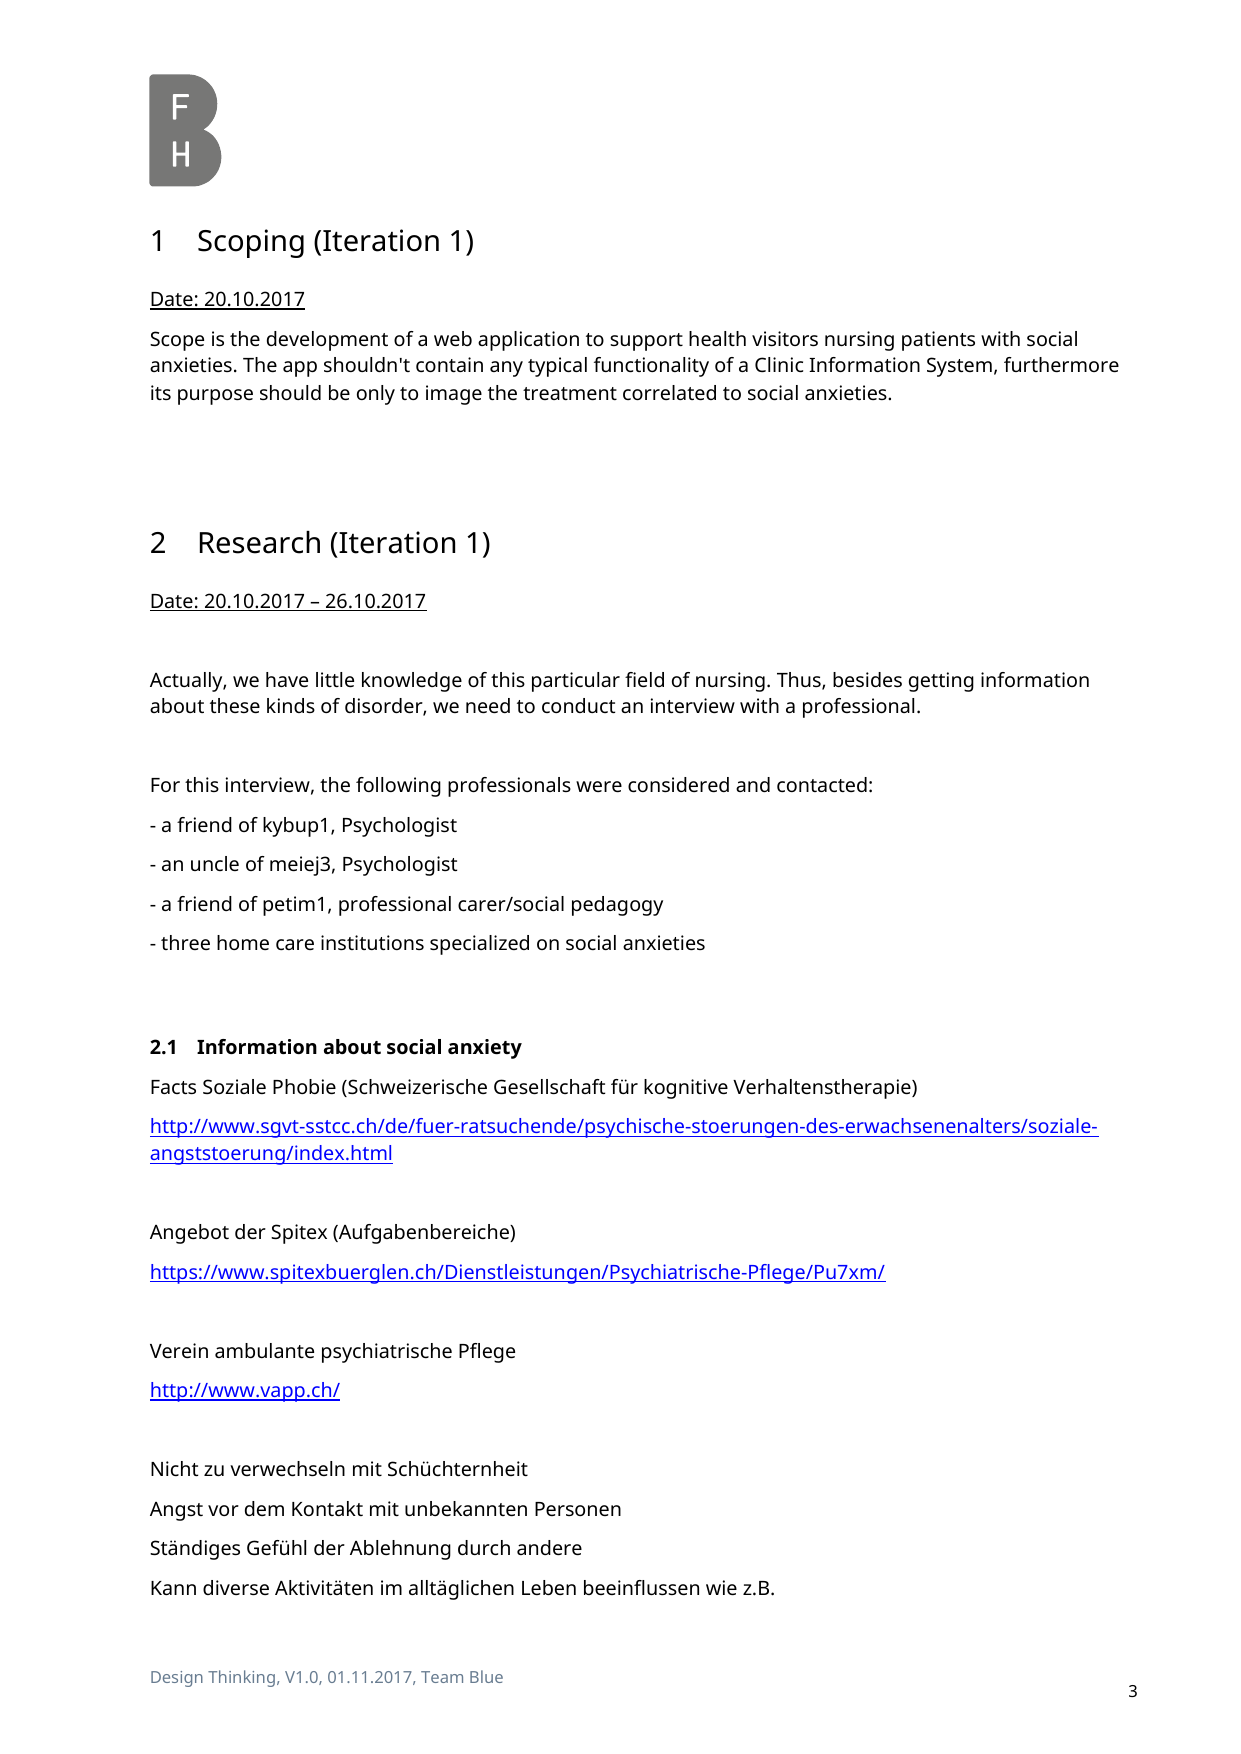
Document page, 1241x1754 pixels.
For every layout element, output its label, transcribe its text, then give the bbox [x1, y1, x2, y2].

text Angebot der Spitex (Aufgabenbereiche) [149, 1218, 1136, 1246]
text Verein ambulante psychiatrische Pflege [149, 1337, 1136, 1364]
text - three home care institutions specialized on social anxieties [149, 930, 1136, 957]
subtitle Scoping (Iteration 1) [149, 221, 1136, 260]
text For this interview, the following professionals were considered and contacted: [149, 772, 1136, 799]
text Date: 20.10.2017 [149, 285, 1136, 312]
text - an uncle of meiej3, Psychologist [149, 851, 1136, 878]
text Kann diverse Aktivitäten im alltäglichen Leben beeinflussen wie z.B. [149, 1574, 1136, 1601]
text Scope is the development of a web application to support health visitors nursing patients with social anxieties. The app shouldn't contain any typical functionality of a Clinic Information System, furthermore its purpose should be only to image the treatment correlated to social anxieties. [149, 325, 1136, 406]
text Actually, we have little knowledge of this particular field of nursing. Thus, besides getting information about these kinds of disorder, we need to conduct an interview with a professional. [149, 666, 1136, 720]
subtitle Information about social anxiety [149, 1034, 1136, 1061]
text - a friend of kybup1, Psychologist [149, 811, 1136, 838]
text Facts Soziale Phobie (Schweizerische Gesellschaft für kognitive Verhaltenstherapie) [149, 1073, 1136, 1100]
text Ständiges Gefühl der Ablehnung durch andere [149, 1534, 1136, 1561]
text http://www.vapp.ch/ [149, 1376, 1136, 1403]
text https://www.spitexbuerglen.ch/Dienstleistungen/Psychiatrische-Pflege/Pu7xm/ [149, 1258, 1136, 1285]
text Nicht zu verwechseln mit Schüchternheit [149, 1455, 1136, 1482]
text http://www.sgvt-sstcc.ch/de/fuer-ratsuchende/psychische-stoerungen-des-erwachsenenalters/soziale-angststoerung/index.html [149, 1113, 1136, 1167]
text - a friend of petim1, professional carer/social pedagogy [149, 890, 1136, 917]
text Angst vor dem Kontakt mit unbekannten Personen [149, 1495, 1136, 1522]
text Date: 20.10.2017 – 26.10.2017 [149, 587, 1136, 614]
subtitle Research (Iteration 1) [149, 522, 1136, 562]
